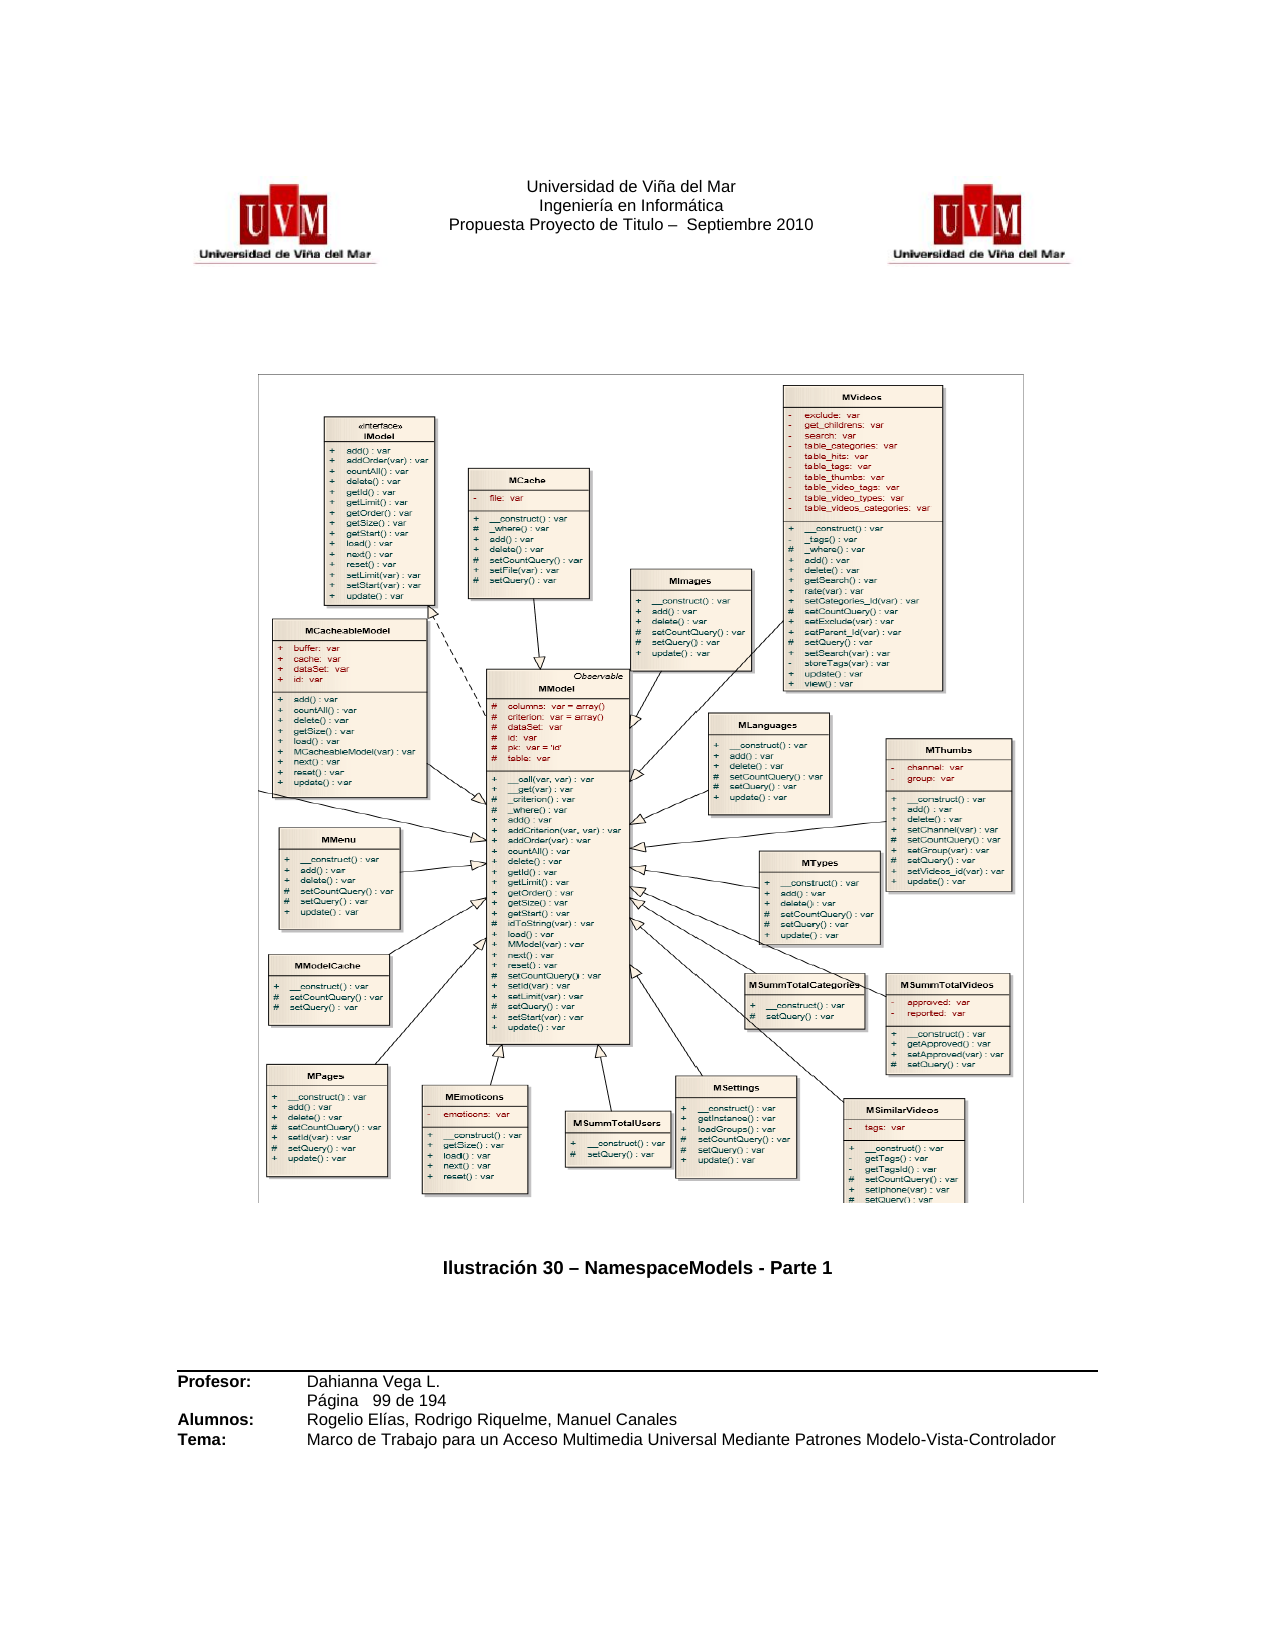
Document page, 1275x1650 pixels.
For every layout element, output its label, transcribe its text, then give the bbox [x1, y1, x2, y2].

picture [226, 346, 1049, 1222]
text Ilustración 30 – NamespaceModels - Parte 1 [177, 1257, 1098, 1278]
picture [177, 176, 390, 267]
picture [871, 176, 1084, 267]
